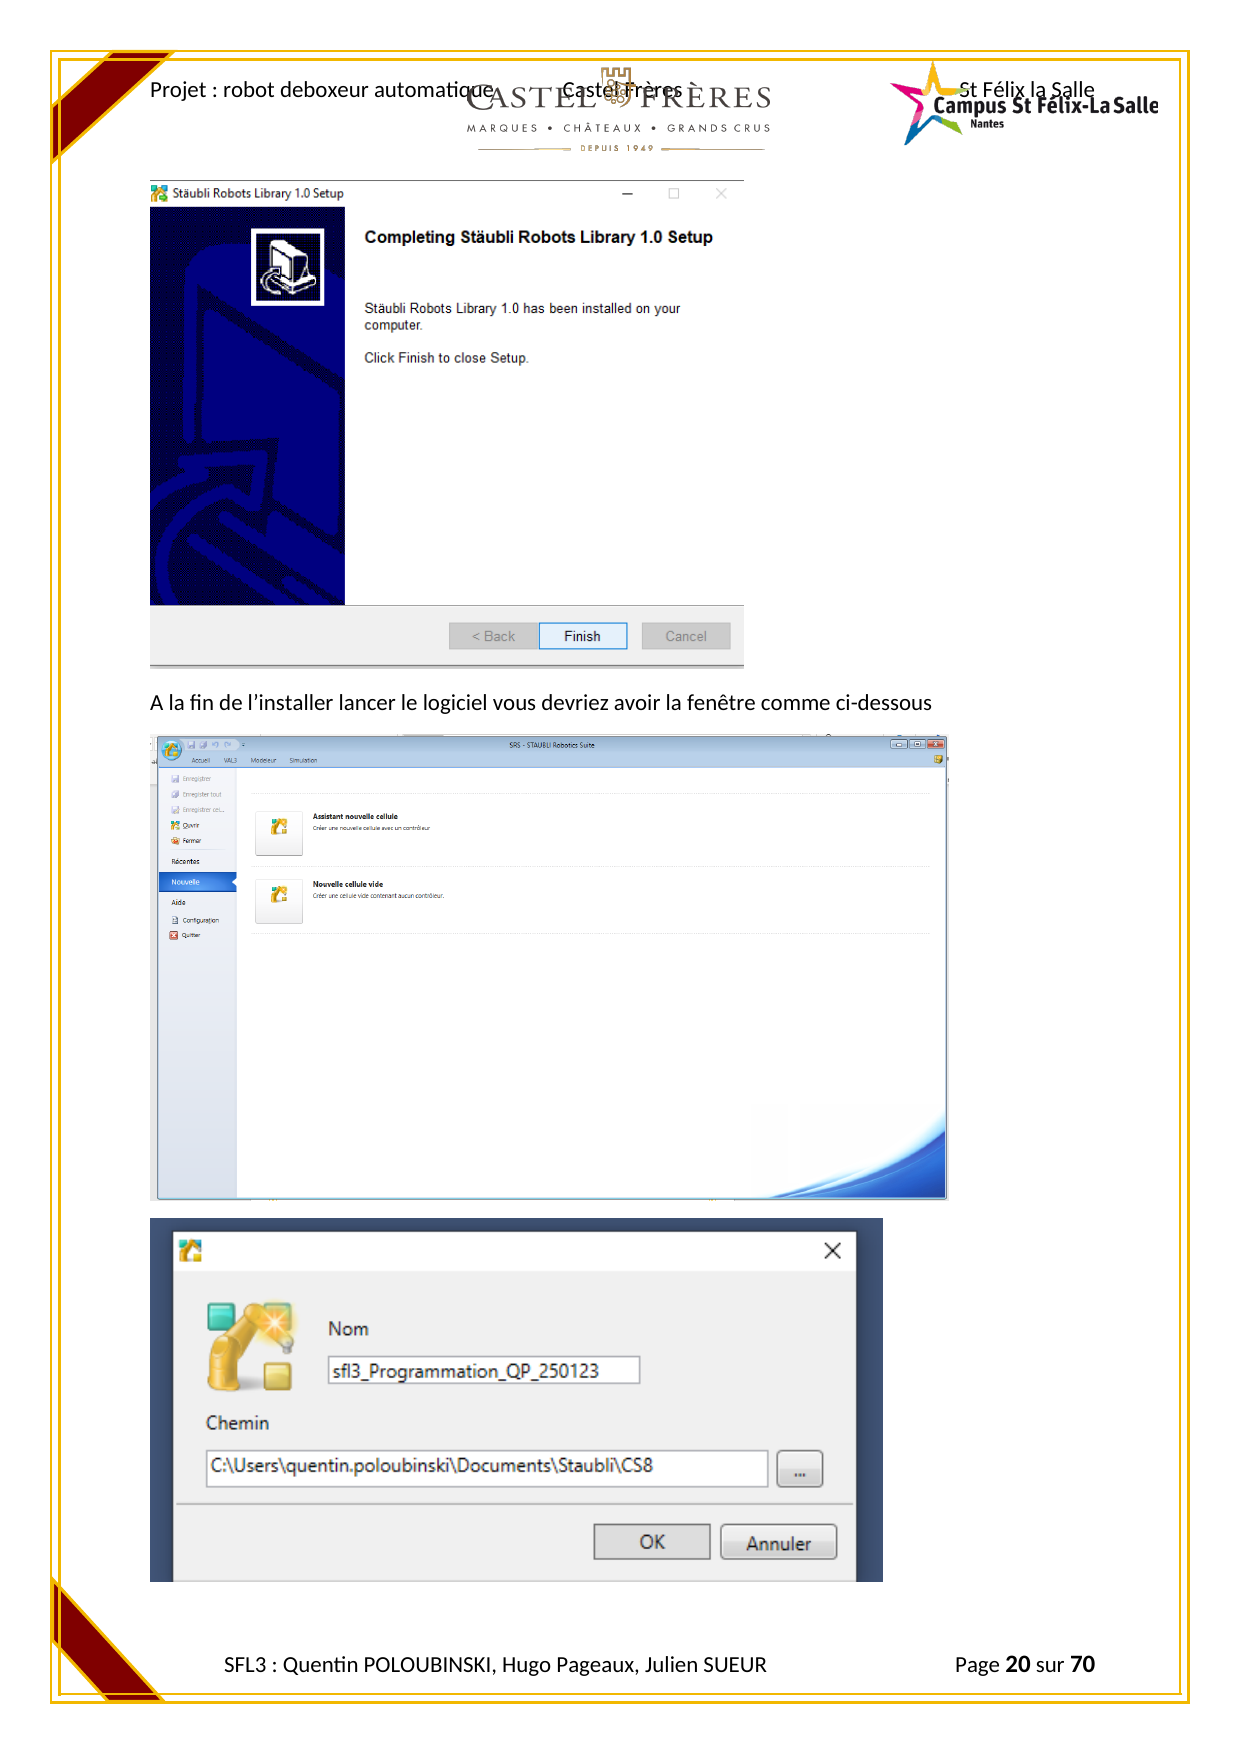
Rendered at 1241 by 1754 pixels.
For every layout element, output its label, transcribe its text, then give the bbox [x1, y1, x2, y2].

picture [150, 1218, 883, 1582]
picture [150, 734, 949, 1201]
picture [889, 60, 1158, 145]
picture [460, 59, 773, 157]
picture [150, 180, 744, 669]
text A la fin de l’installer lancer le logiciel vous devriez avoir la fenêtre comme ci-dessous [150, 688, 1090, 716]
